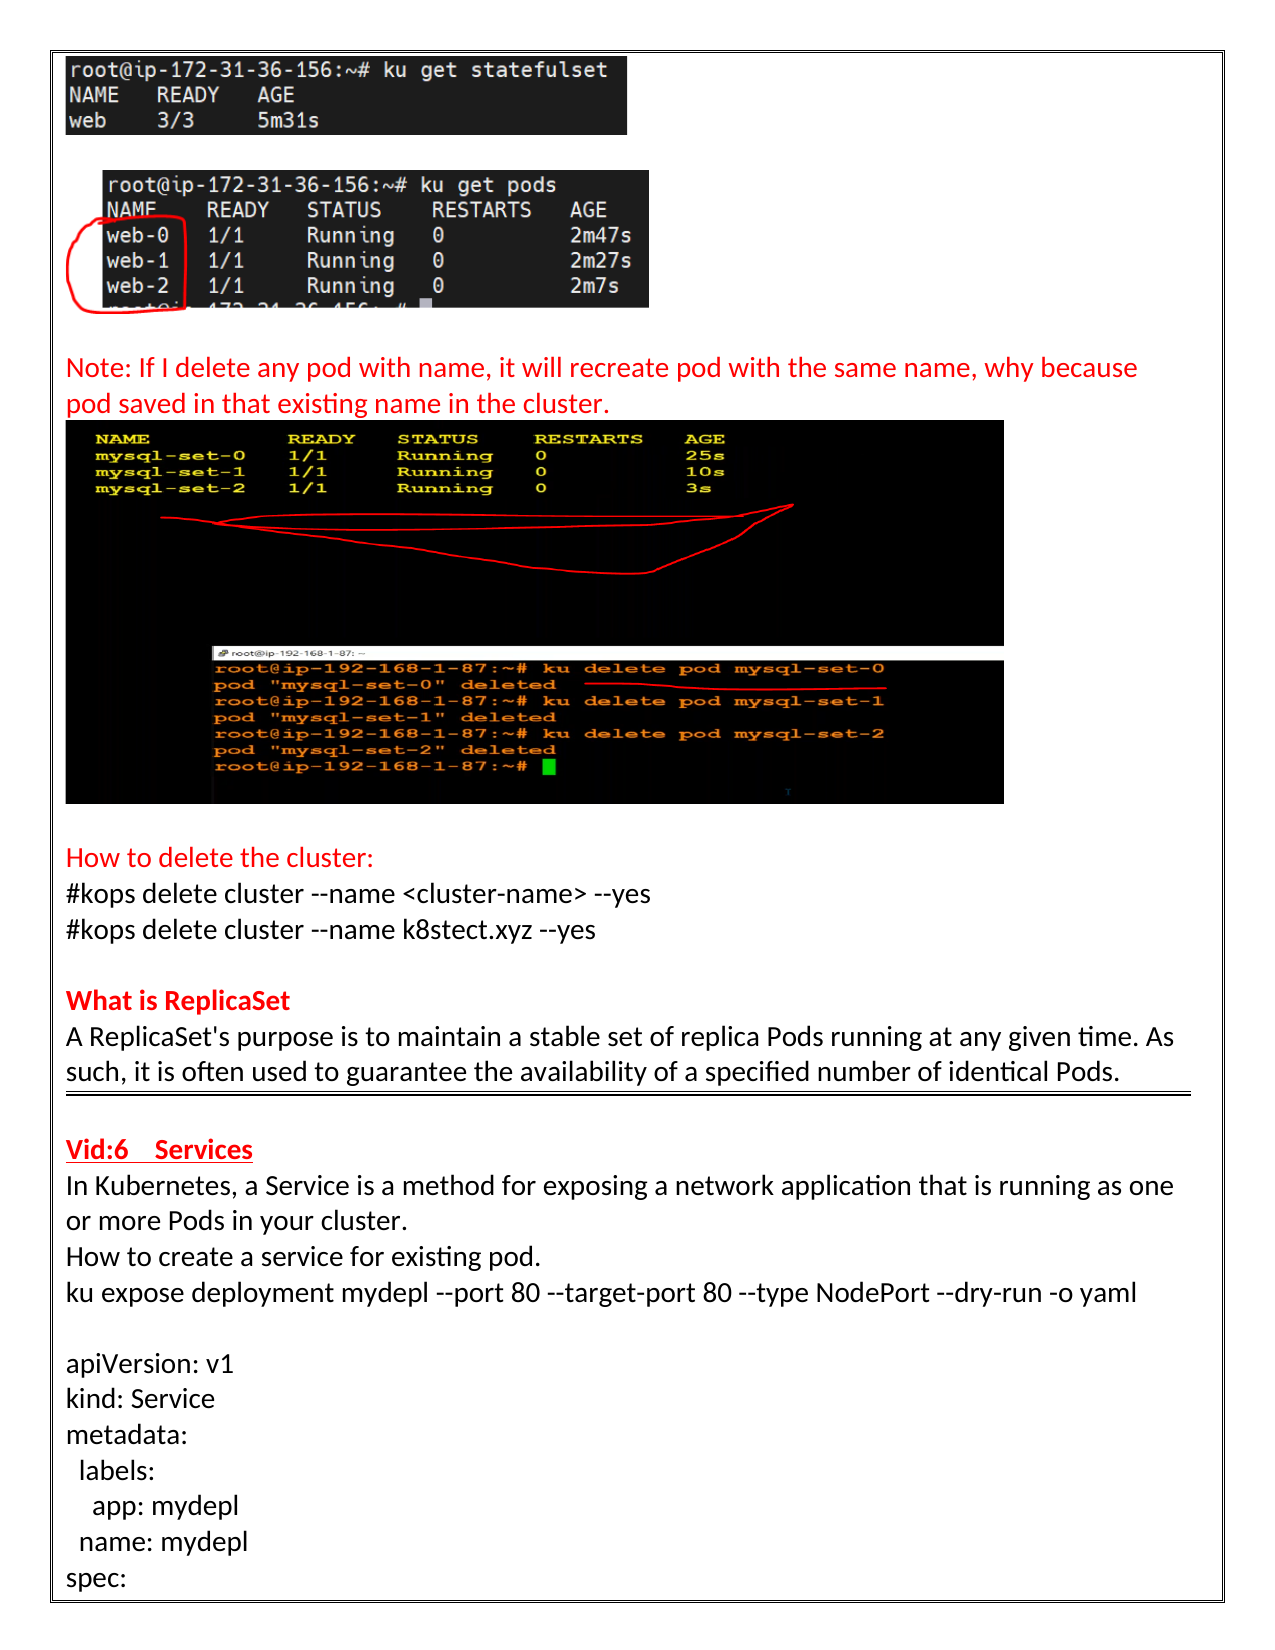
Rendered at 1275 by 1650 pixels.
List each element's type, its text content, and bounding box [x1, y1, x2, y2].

text What is ReplicaSet [66, 982, 1191, 1018]
picture [65, 420, 1004, 804]
text How to delete the cluster: [66, 839, 1191, 875]
text app: mydepl [66, 1487, 1191, 1523]
text apiVersion: v1 [66, 1345, 1191, 1381]
text #kops delete cluster --name k8stect.xyz --yes [66, 911, 1191, 946]
text How to create a service for existing pod. [66, 1238, 1191, 1274]
text metadata: [66, 1416, 1191, 1452]
text In Kubernetes, a Service is a method for exposing a network application that is running as one or more Pods in your cluster. [66, 1167, 1191, 1238]
text Note: If I delete any pod with name, it will recreate pod with the same name, why because pod saved in that existing name in the cluster. [66, 349, 1191, 421]
text Vid:6 Services [66, 1131, 1191, 1167]
text spec: [66, 1559, 1191, 1594]
picture [65, 56, 628, 135]
text #kops delete cluster --name <cluster-name> --yes [66, 875, 1191, 911]
text labels: [66, 1452, 1191, 1487]
text kind: Service [66, 1381, 1191, 1416]
text name: mydepl [66, 1523, 1191, 1559]
text ku expose deployment mydepl --port 80 --target-port 80 --type NodePort --dry-run -o yaml [66, 1274, 1191, 1309]
text A ReplicaSet's purpose is to maintain a stable set of replica Pods running at any given time. As such, it is often used to guarantee the availability of a specified number of identical Pods. [66, 1018, 1191, 1091]
picture [65, 170, 649, 314]
